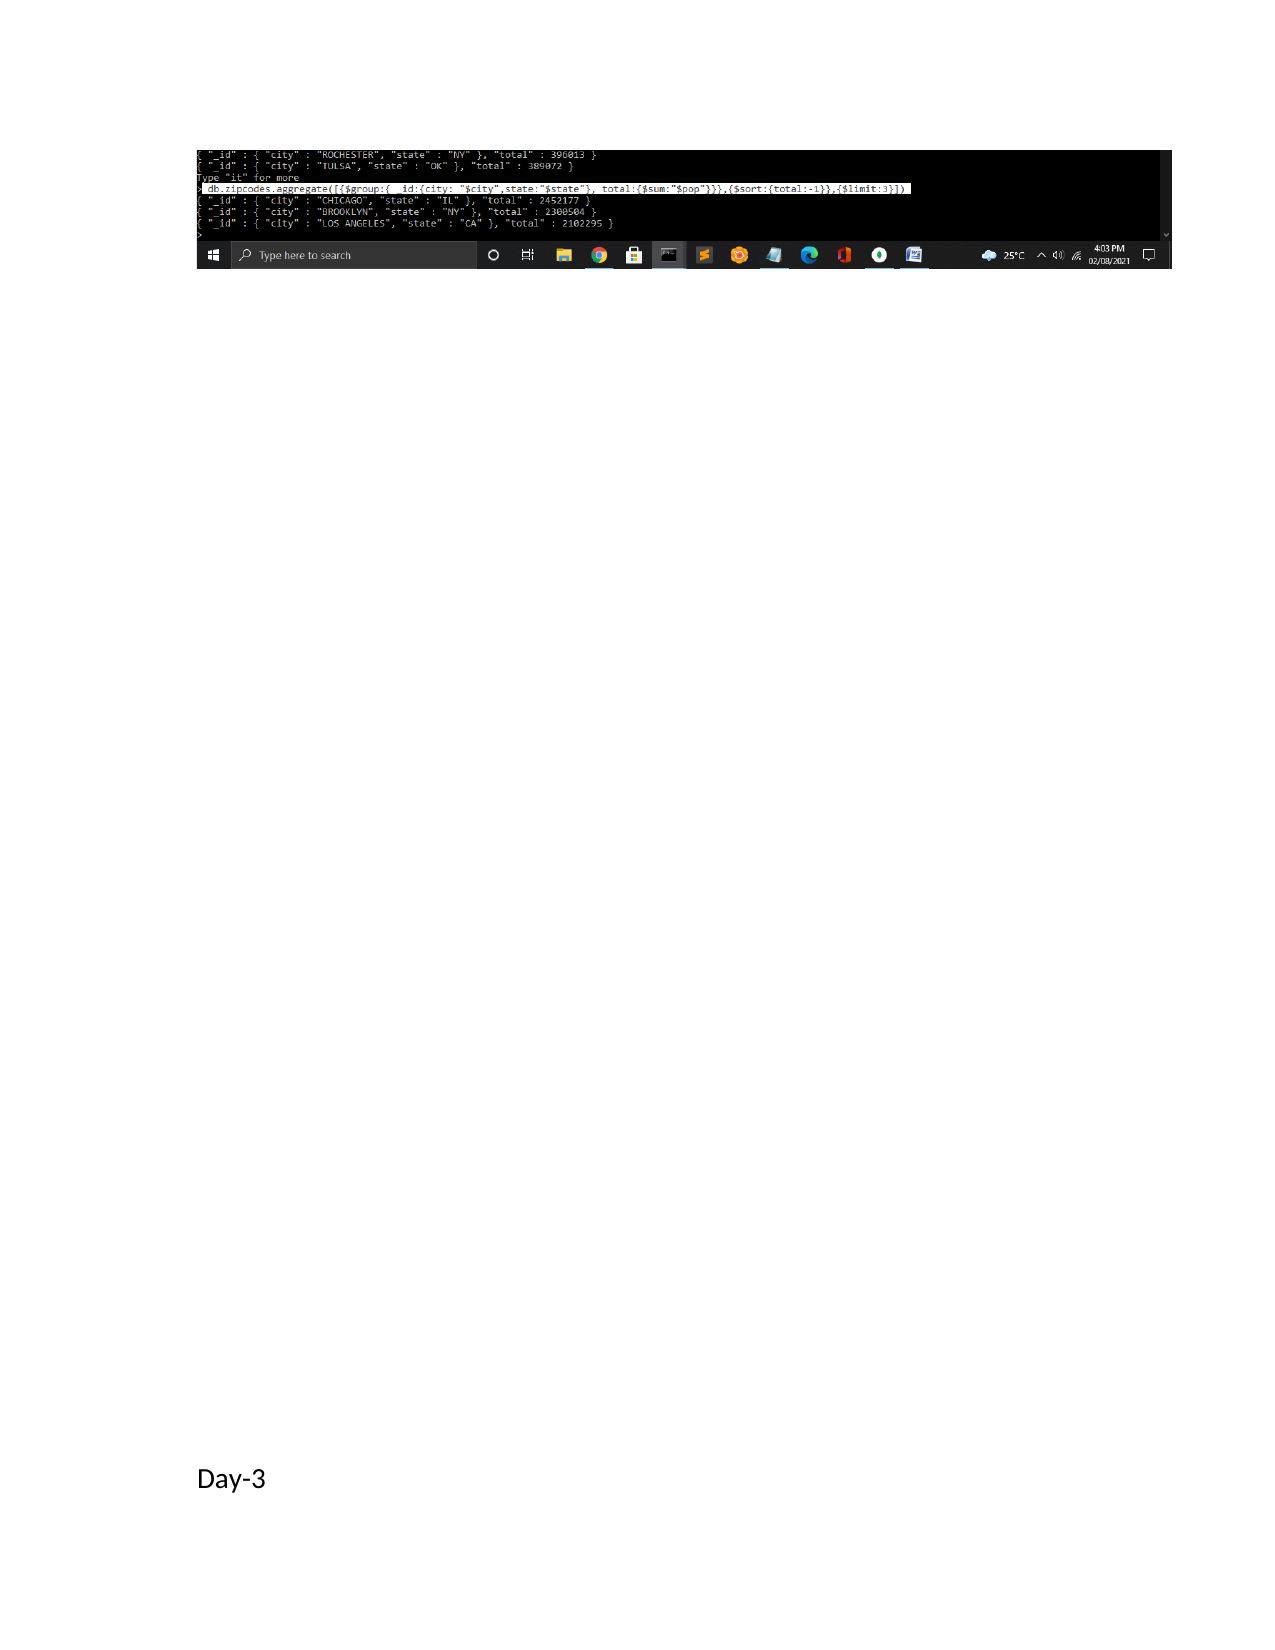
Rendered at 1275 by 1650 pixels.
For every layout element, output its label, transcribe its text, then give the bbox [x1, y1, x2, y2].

list Day-3 [197, 1460, 1125, 1496]
picture [196, 150, 1172, 269]
